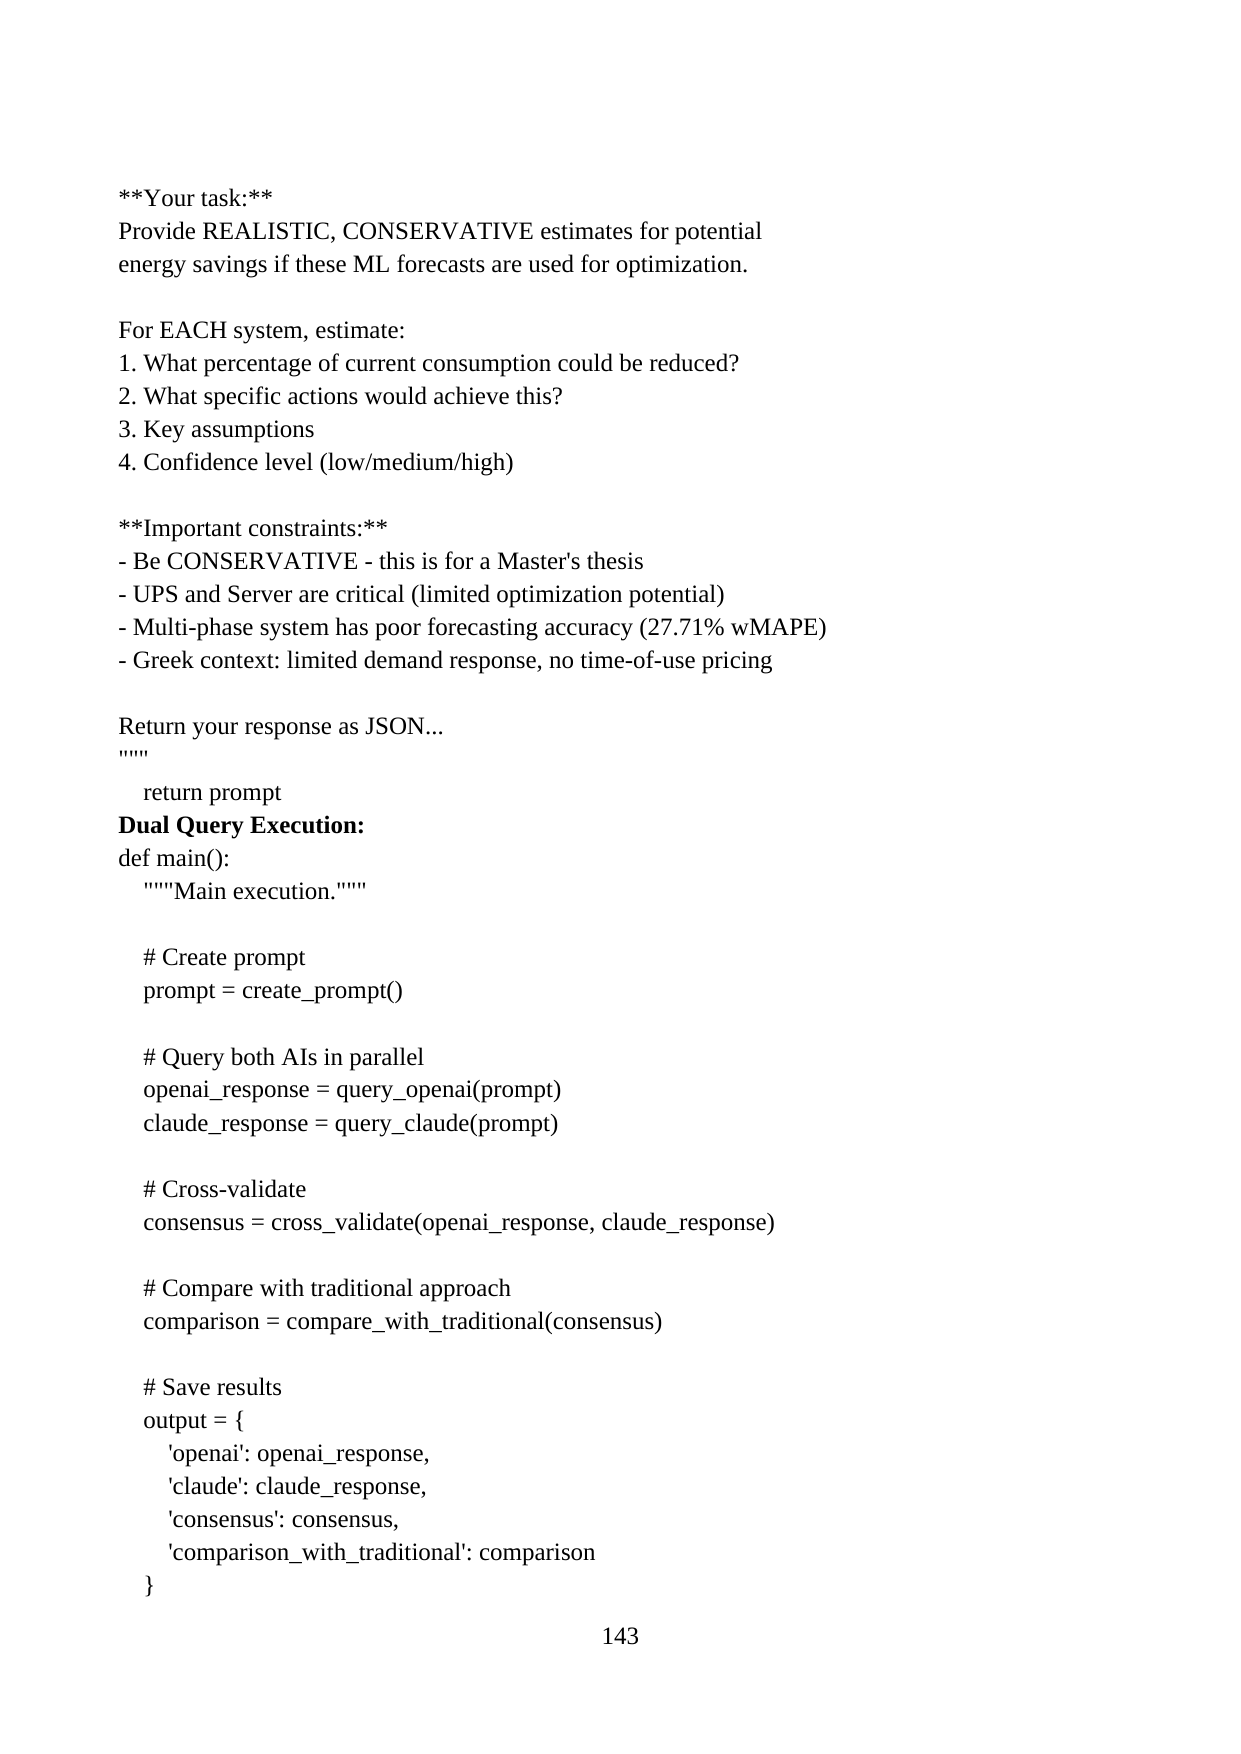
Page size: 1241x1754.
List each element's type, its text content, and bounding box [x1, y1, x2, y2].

text } [118, 1570, 1122, 1599]
text - Multi-phase system has poor forecasting accuracy (27.71% wMAPE) [118, 612, 1122, 641]
text output = { [118, 1405, 1122, 1433]
text consensus = cross_validate(openai_response, claude_response) [118, 1207, 1122, 1235]
text # Save results [118, 1372, 1122, 1401]
text prompt = create_prompt() [118, 976, 1122, 1004]
text 4. Confidence level (low/medium/high) [118, 447, 1122, 476]
text For EACH system, estimate: [118, 315, 1122, 344]
text comparison = compare_with_traditional(consensus) [118, 1306, 1122, 1334]
text def main(): [118, 843, 1122, 872]
text return prompt [118, 777, 1122, 806]
text openai_response = query_openai(prompt) [118, 1074, 1122, 1103]
text energy savings if these ML forecasts are used for optimization. [118, 249, 1122, 278]
text Provide REALISTIC, CONSERVATIVE estimates for potential [118, 216, 1122, 245]
text Dual Query Execution: [118, 810, 1122, 839]
text 'comparison_with_traditional': comparison [118, 1537, 1122, 1566]
text """Main execution.""" [118, 876, 1122, 905]
text 3. Key assumptions [118, 414, 1122, 443]
text """ [118, 744, 1122, 773]
text # Compare with traditional approach [118, 1273, 1122, 1301]
text - UPS and Server are critical (limited optimization potential) [118, 579, 1122, 608]
text # Query both AIs in parallel [118, 1042, 1122, 1070]
text 'openai': openai_response, [118, 1438, 1122, 1467]
text 2. What specific actions would achieve this? [118, 381, 1122, 410]
text # Create prompt [118, 942, 1122, 971]
text - Be CONSERVATIVE - this is for a Master's thesis [118, 546, 1122, 575]
text claude_response = query_claude(prompt) [118, 1108, 1122, 1136]
text Return your response as JSON... [118, 711, 1122, 740]
text 'consensus': consensus, [118, 1504, 1122, 1533]
text # Cross-validate [118, 1174, 1122, 1202]
text **Your task:** [118, 183, 1122, 212]
text 'claude': claude_response, [118, 1471, 1122, 1499]
text **Important constraints:** [118, 513, 1122, 542]
text - Greek context: limited demand response, no time-of-use pricing [118, 645, 1122, 674]
text 1. What percentage of current consumption could be reduced? [118, 348, 1122, 377]
